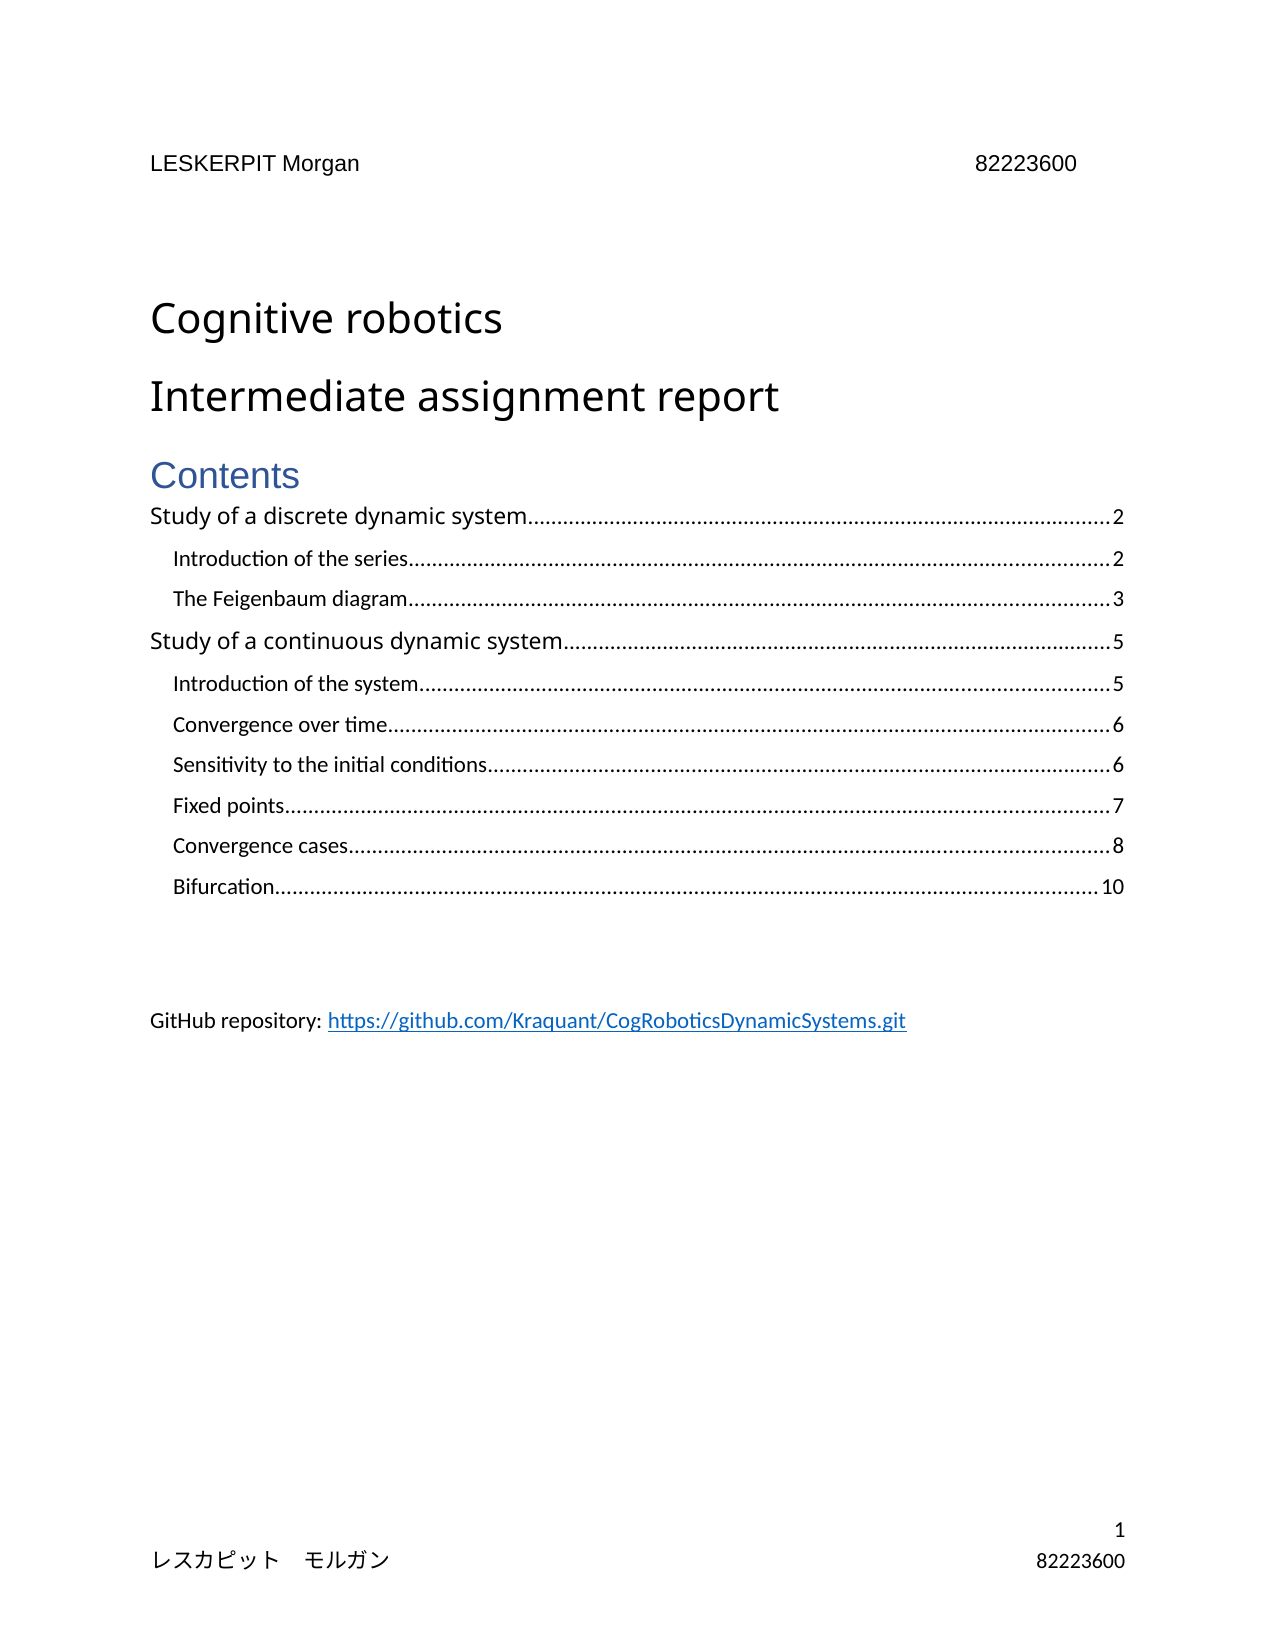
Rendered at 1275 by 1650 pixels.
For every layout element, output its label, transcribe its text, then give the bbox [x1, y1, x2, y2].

text GitHub repository: https://github.com/Kraquant/CogRoboticsDynamicSystems.git [150, 1007, 1125, 1035]
text LESKERPIT Morgan 82223600 [150, 150, 1125, 176]
text Cognitive robotics [150, 289, 1125, 346]
text Intermediate assignment report [150, 367, 1125, 423]
